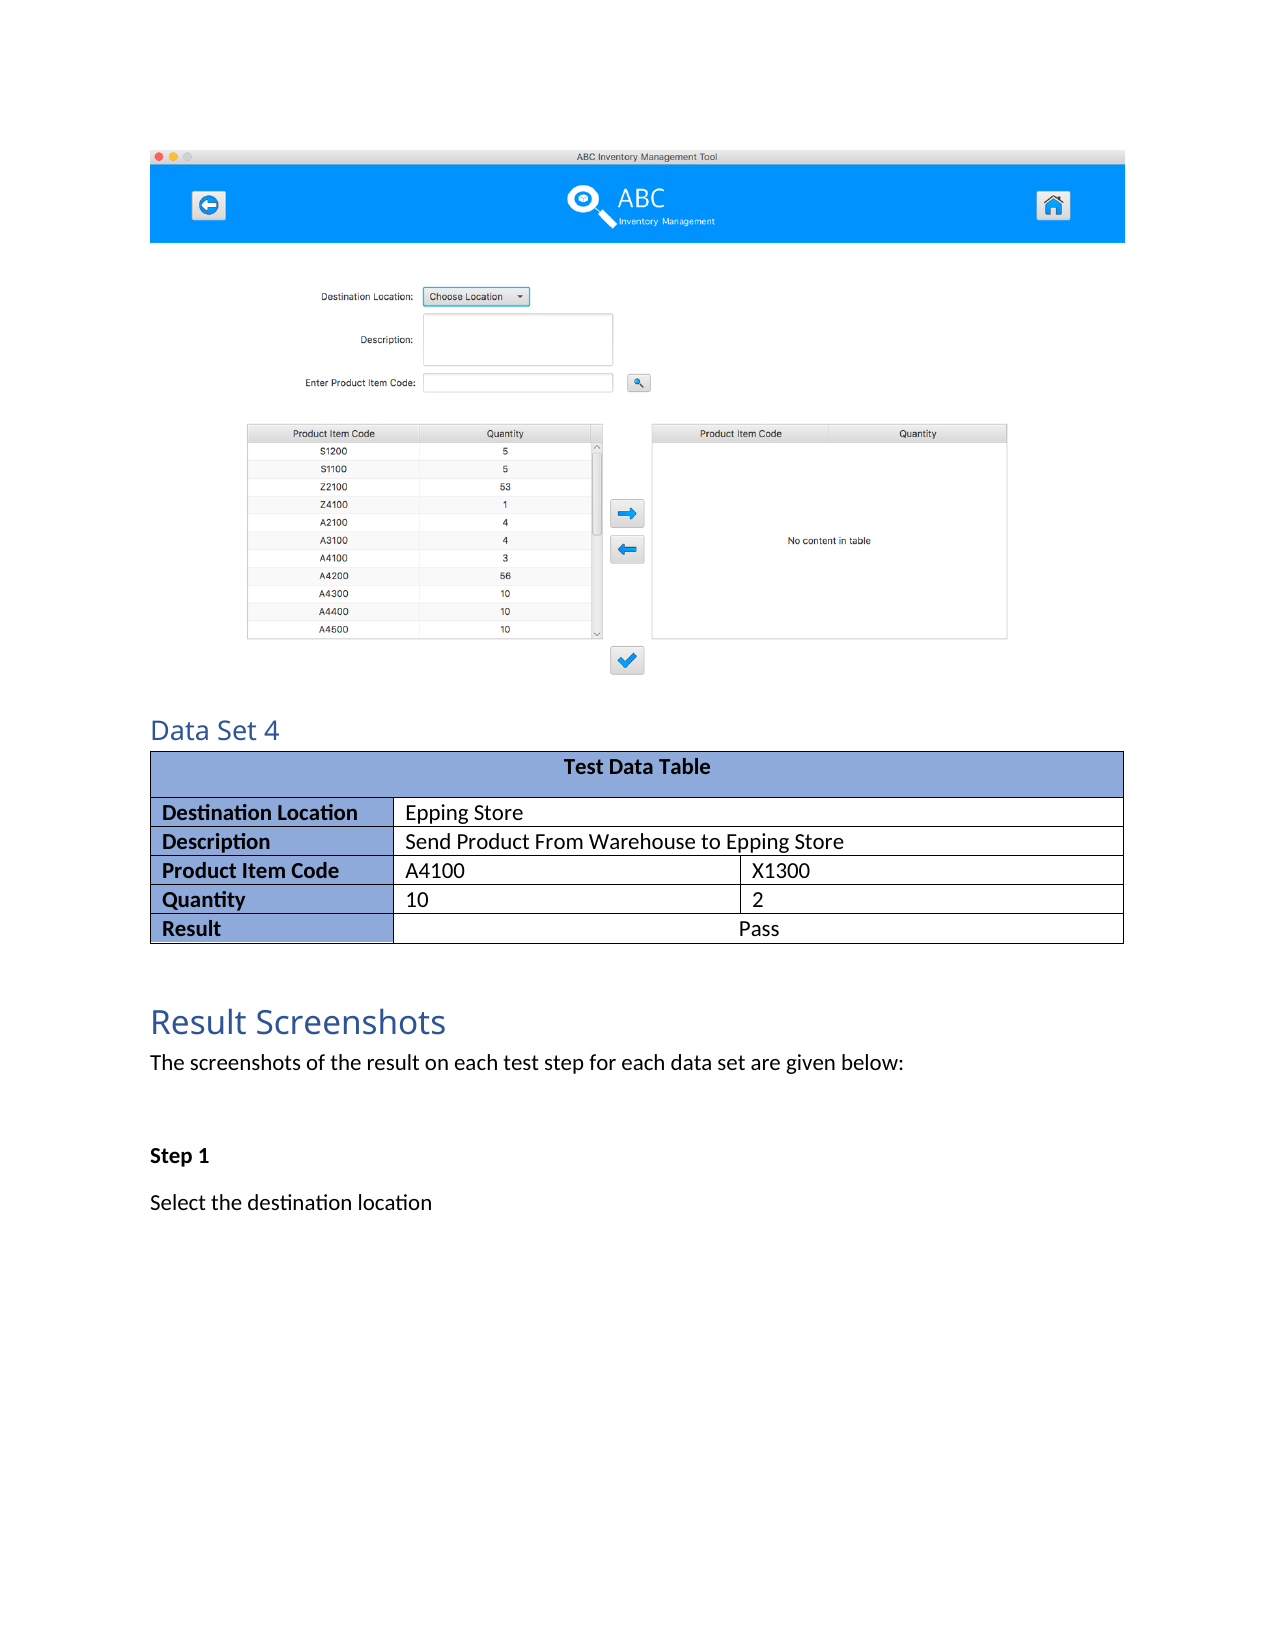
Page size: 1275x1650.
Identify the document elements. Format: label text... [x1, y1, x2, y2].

text Select the destination location [150, 1188, 1125, 1216]
table_cell Send Product From Warehouse to Epping Store [394, 827, 1123, 855]
picture [150, 150, 1125, 241]
table_cell Pass [394, 914, 1123, 942]
table_cell 10 [394, 885, 740, 913]
table_header Test Data Table [151, 752, 1123, 797]
table_cell Epping Store [394, 798, 1123, 826]
subtitle Result Screenshots [150, 999, 1125, 1044]
table_cell 2 [741, 885, 1123, 913]
text The screenshots of the result on each test step for each data set are given below: [150, 1048, 1125, 1076]
table_cell Result [151, 914, 393, 942]
table_cell Description [151, 827, 393, 855]
table_cell Destination Location [151, 798, 393, 826]
table_cell Quantity [151, 885, 393, 913]
picture [150, 244, 1125, 693]
text Step 1 [150, 1141, 1125, 1169]
subtitle Data Set 4 [150, 711, 1125, 748]
table_cell A4100 [394, 856, 740, 884]
table_cell X1300 [741, 856, 1123, 884]
table_cell Product Item Code [151, 856, 393, 884]
